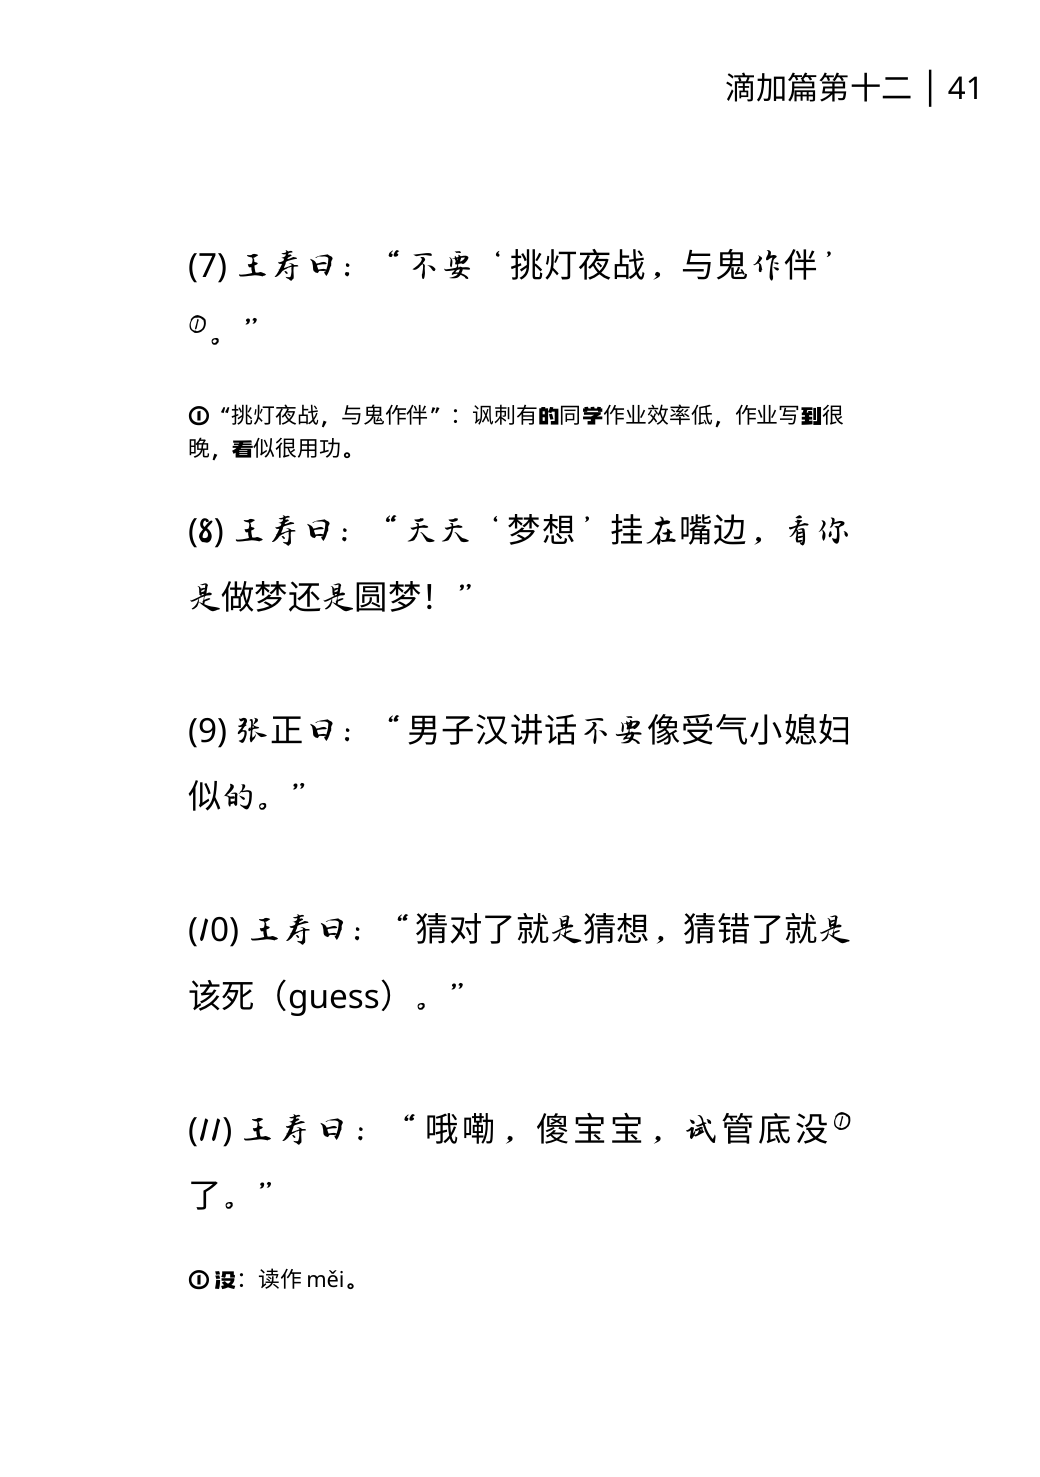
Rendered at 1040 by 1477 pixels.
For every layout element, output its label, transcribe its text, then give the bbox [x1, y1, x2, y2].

list 王寿曰：“猜对了就是猜想，猜错了就是该死（guess）。” [188, 897, 852, 1030]
text ①没：读作měi。 [188, 1263, 852, 1296]
list 王寿曰：“不要‘挑灯夜战，与鬼作伴’①。” [188, 233, 852, 366]
list 王寿曰：“天天‘梦想’挂在嘴边，看你是做梦还是圆梦！” [188, 499, 852, 632]
list 王寿曰：“哦嘞，傻宝宝，试管底没①了。” [188, 1097, 852, 1230]
list 张正曰：“男子汉讲话不要像受气小媳妇似的。” [188, 698, 852, 831]
text ①“挑灯夜战，与鬼作伴”：讽刺有的同学作业效率低，作业写到很晚，看似很用功。 [188, 399, 852, 466]
